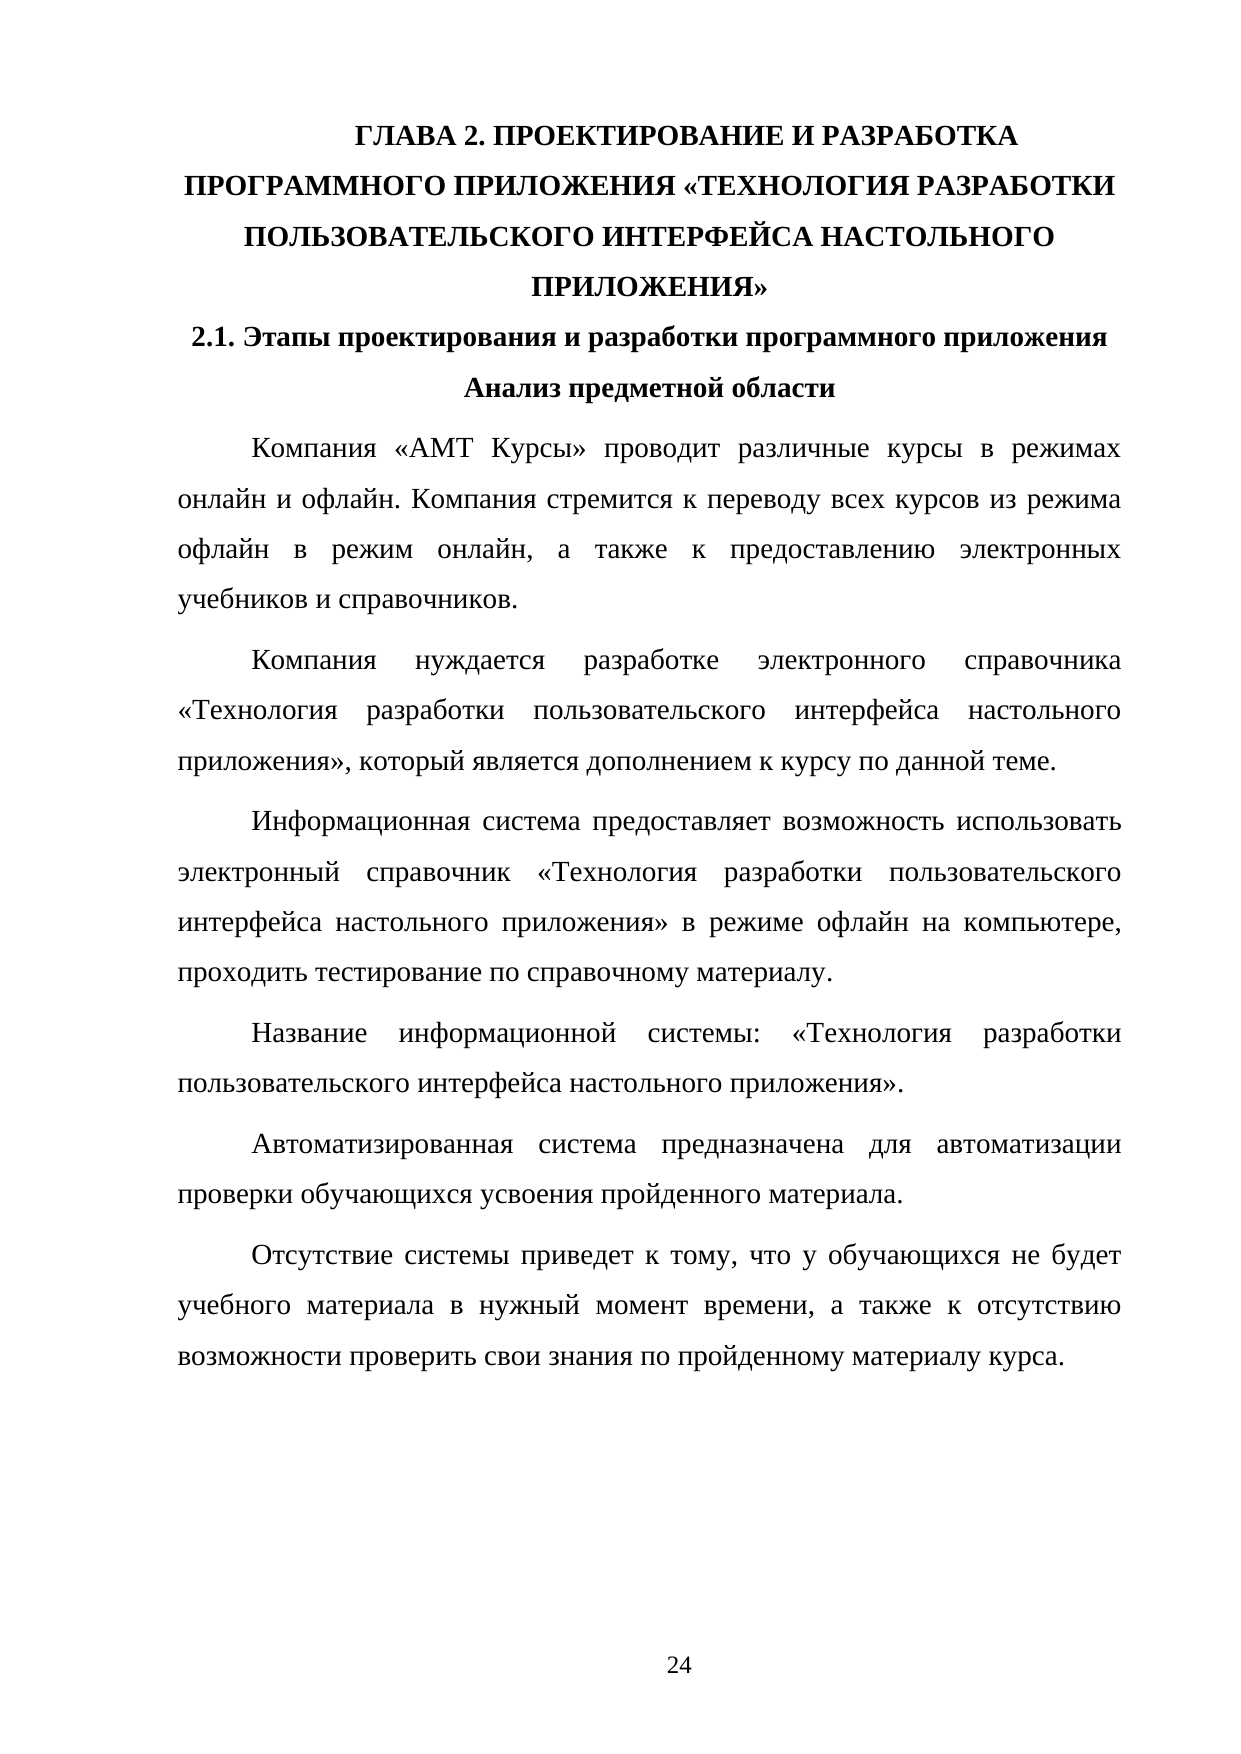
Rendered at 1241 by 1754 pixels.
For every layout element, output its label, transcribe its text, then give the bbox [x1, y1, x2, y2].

text Анализ предметной области [177, 370, 1122, 403]
text Автоматизированная система предназначена для автоматизации проверки обучающихся усвоения пройденного материала. [177, 1126, 1122, 1210]
text ГЛАВА 2. ПРОЕКТИРОВАНИЕ И РАЗРАБОТКА ПРОГРАММНОГО ПРИЛОЖЕНИЯ «ТЕХНОЛОГИЯ РАЗРАБОТКИ ПОЛЬЗОВАТЕЛЬСКОГО ИНТЕРФЕЙСА НАСТОЛЬНОГО ПРИЛОЖЕНИЯ» [177, 118, 1122, 303]
text Отсутствие системы приведет к тому, что у обучающихся не будет учебного материала в нужный момент времени, а также к отсутствию возможности проверить свои знания по пройденному материалу курса. [177, 1237, 1122, 1371]
text Компания «АМТ Курсы» проводит различные курсы в режимах онлайн и офлайн. Компания стремится к переводу всех курсов из режима офлайн в режим онлайн, а также к предоставлению электронных учебников и справочников. [177, 430, 1122, 615]
text Название информационной системы: «Технология разработки пользовательского интерфейса настольного приложения». [177, 1015, 1122, 1099]
text 2.1. Этапы проектирования и разработки программного приложения [177, 319, 1122, 353]
text Информационная система предоставляет возможность использовать электронный справочник «Технология разработки пользовательского интерфейса настольного приложения» в режиме офлайн на компьютере, проходить тестирование по справочному материалу. [177, 803, 1122, 988]
text Компания нуждается разработке электронного справочника «Технология разработки пользовательского интерфейса настольного приложения», который является дополнением к курсу по данной теме. [177, 642, 1122, 776]
